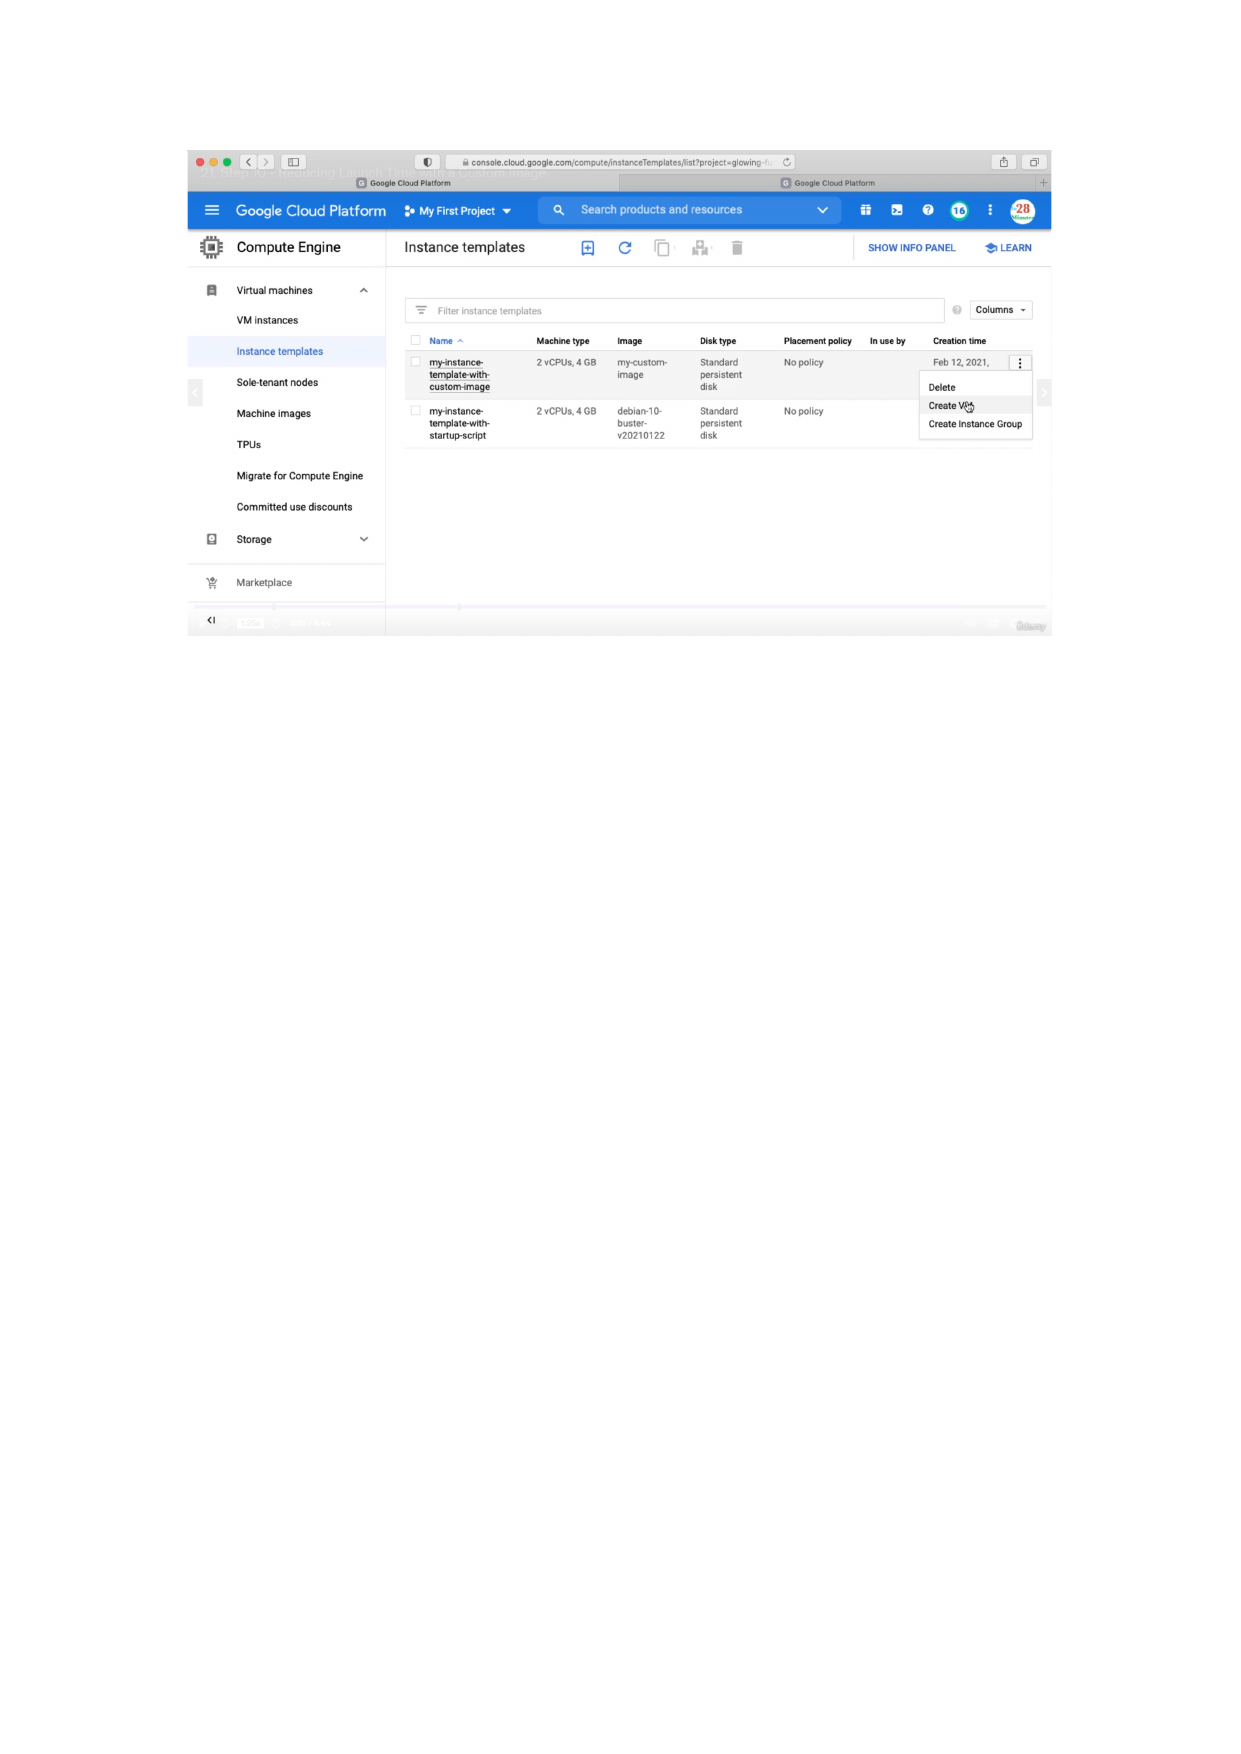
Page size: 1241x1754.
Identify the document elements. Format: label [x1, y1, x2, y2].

picture [187, 150, 1052, 636]
